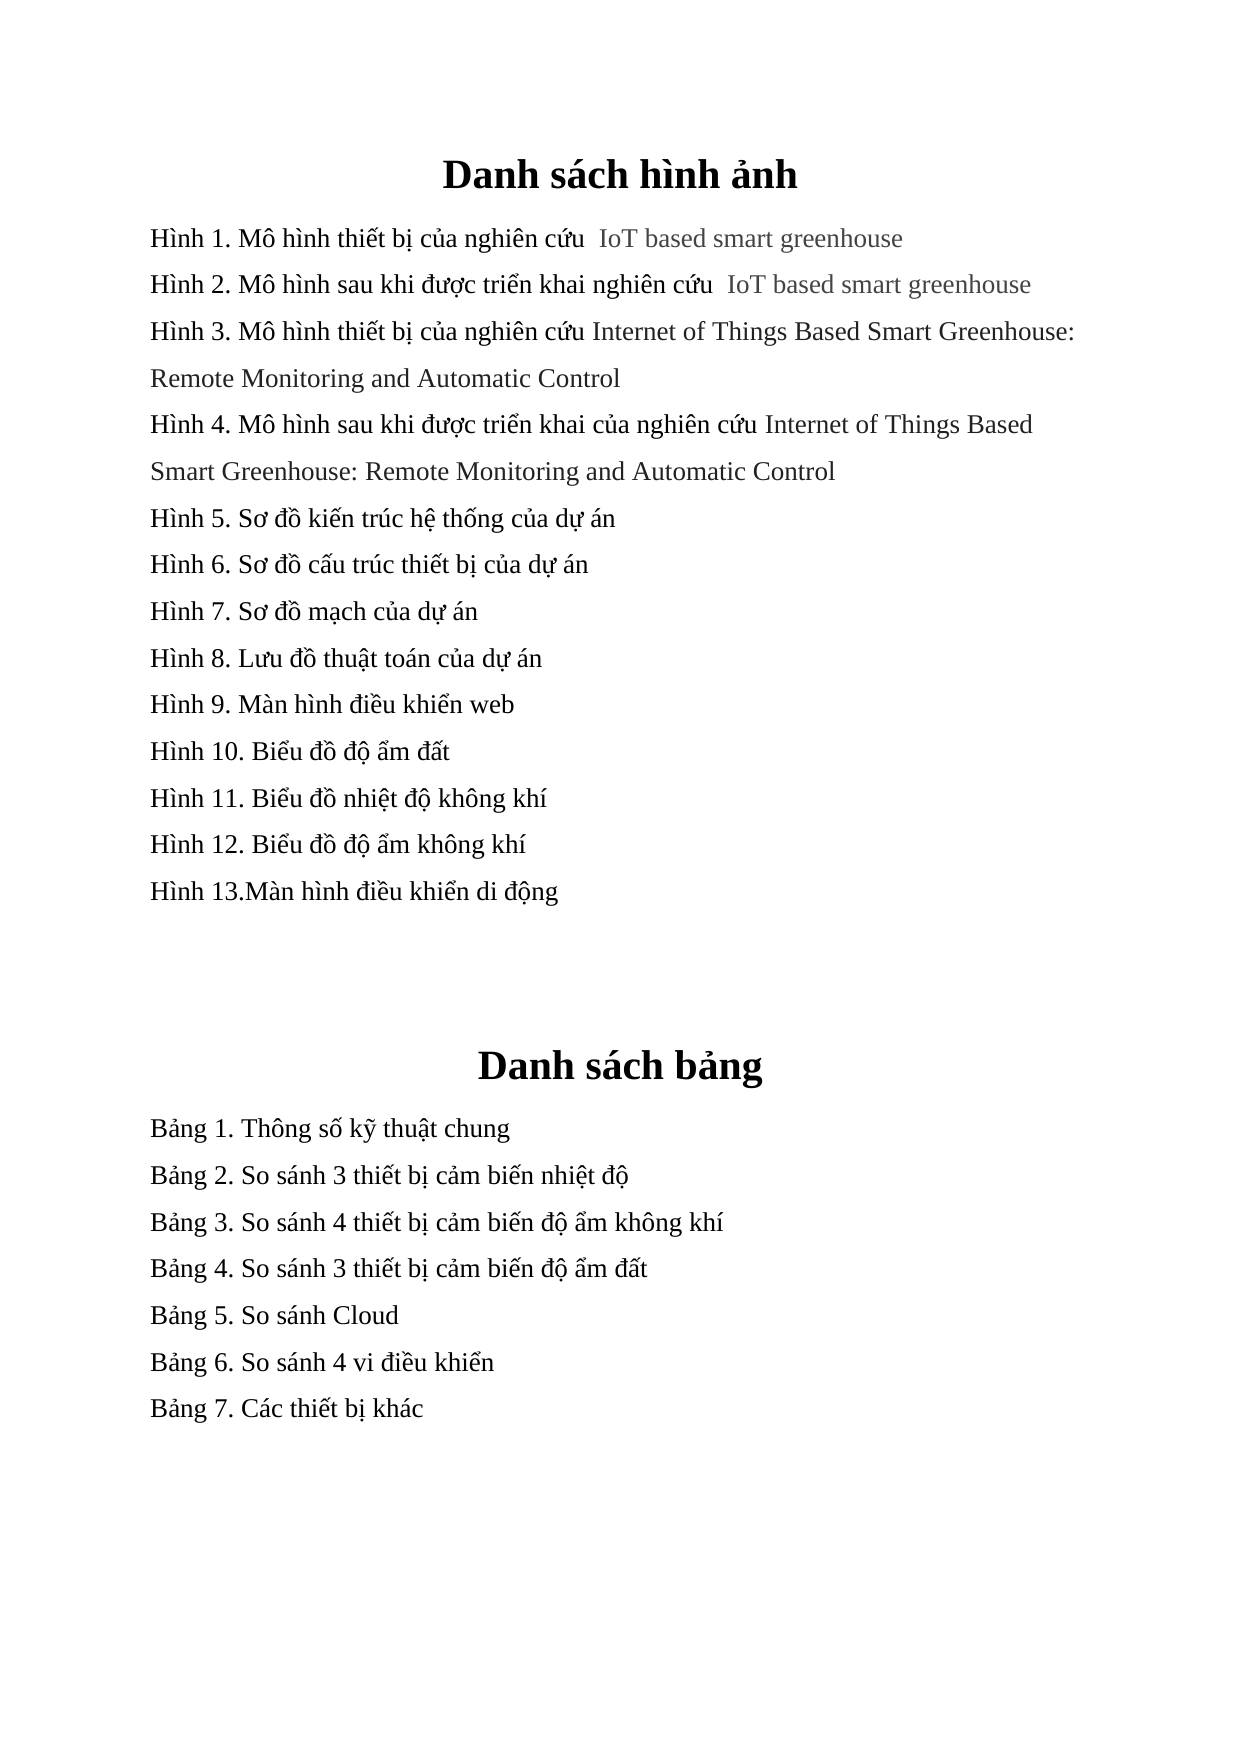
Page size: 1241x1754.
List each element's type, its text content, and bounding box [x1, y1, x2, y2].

text Bảng 7. Các thiết bị khác [150, 1392, 1090, 1423]
text Hình 9. Màn hình điều khiển web [150, 688, 1090, 720]
text Bảng 3. So sánh 4 thiết bị cảm biến độ ẩm không khí [150, 1206, 1090, 1237]
text Hình 13.Màn hình điều khiển di động [150, 875, 1090, 906]
text Hình 11. Biểu đồ nhiệt độ không khí [150, 782, 1090, 813]
text Hình 4. Mô hình sau khi được triển khai của nghiên cứu Internet of Things Based Smart Greenhouse: Remote Monitoring and Automatic Control [150, 408, 1090, 486]
text Danh sách hình ảnh [150, 150, 1090, 198]
text Hình 3. Mô hình thiết bị của nghiên cứu Internet of Things Based Smart Greenhouse: Remote Monitoring and Automatic Control [150, 315, 1090, 393]
text Bảng 2. So sánh 3 thiết bị cảm biến nhiệt độ [150, 1159, 1090, 1190]
text Hình 1. Mô hình thiết bị của nghiên cứu IoT based smart greenhouse [150, 222, 1090, 253]
text Bảng 4. So sánh 3 thiết bị cảm biến độ ẩm đất [150, 1252, 1090, 1283]
text Hình 10. Biểu đồ độ ẩm đất [150, 735, 1090, 766]
text Bảng 5. So sánh Cloud [150, 1299, 1090, 1330]
text Bảng 6. So sánh 4 vi điều khiển [150, 1346, 1090, 1377]
text Bảng 1. Thông số kỹ thuật chung [150, 1112, 1090, 1143]
text Hình 5. Sơ đồ kiến trúc hệ thống của dự án [150, 502, 1090, 533]
text Hình 7. Sơ đồ mạch của dự án [150, 595, 1090, 626]
text Danh sách bảng [150, 1040, 1090, 1088]
text Hình 6. Sơ đồ cấu trúc thiết bị của dự án [150, 548, 1090, 580]
text Hình 12. Biểu đồ độ ẩm không khí [150, 828, 1090, 860]
text Hình 2. Mô hình sau khi được triển khai nghiên cứu IoT based smart greenhouse [150, 268, 1090, 300]
text Hình 8. Lưu đồ thuật toán của dự án [150, 642, 1090, 673]
